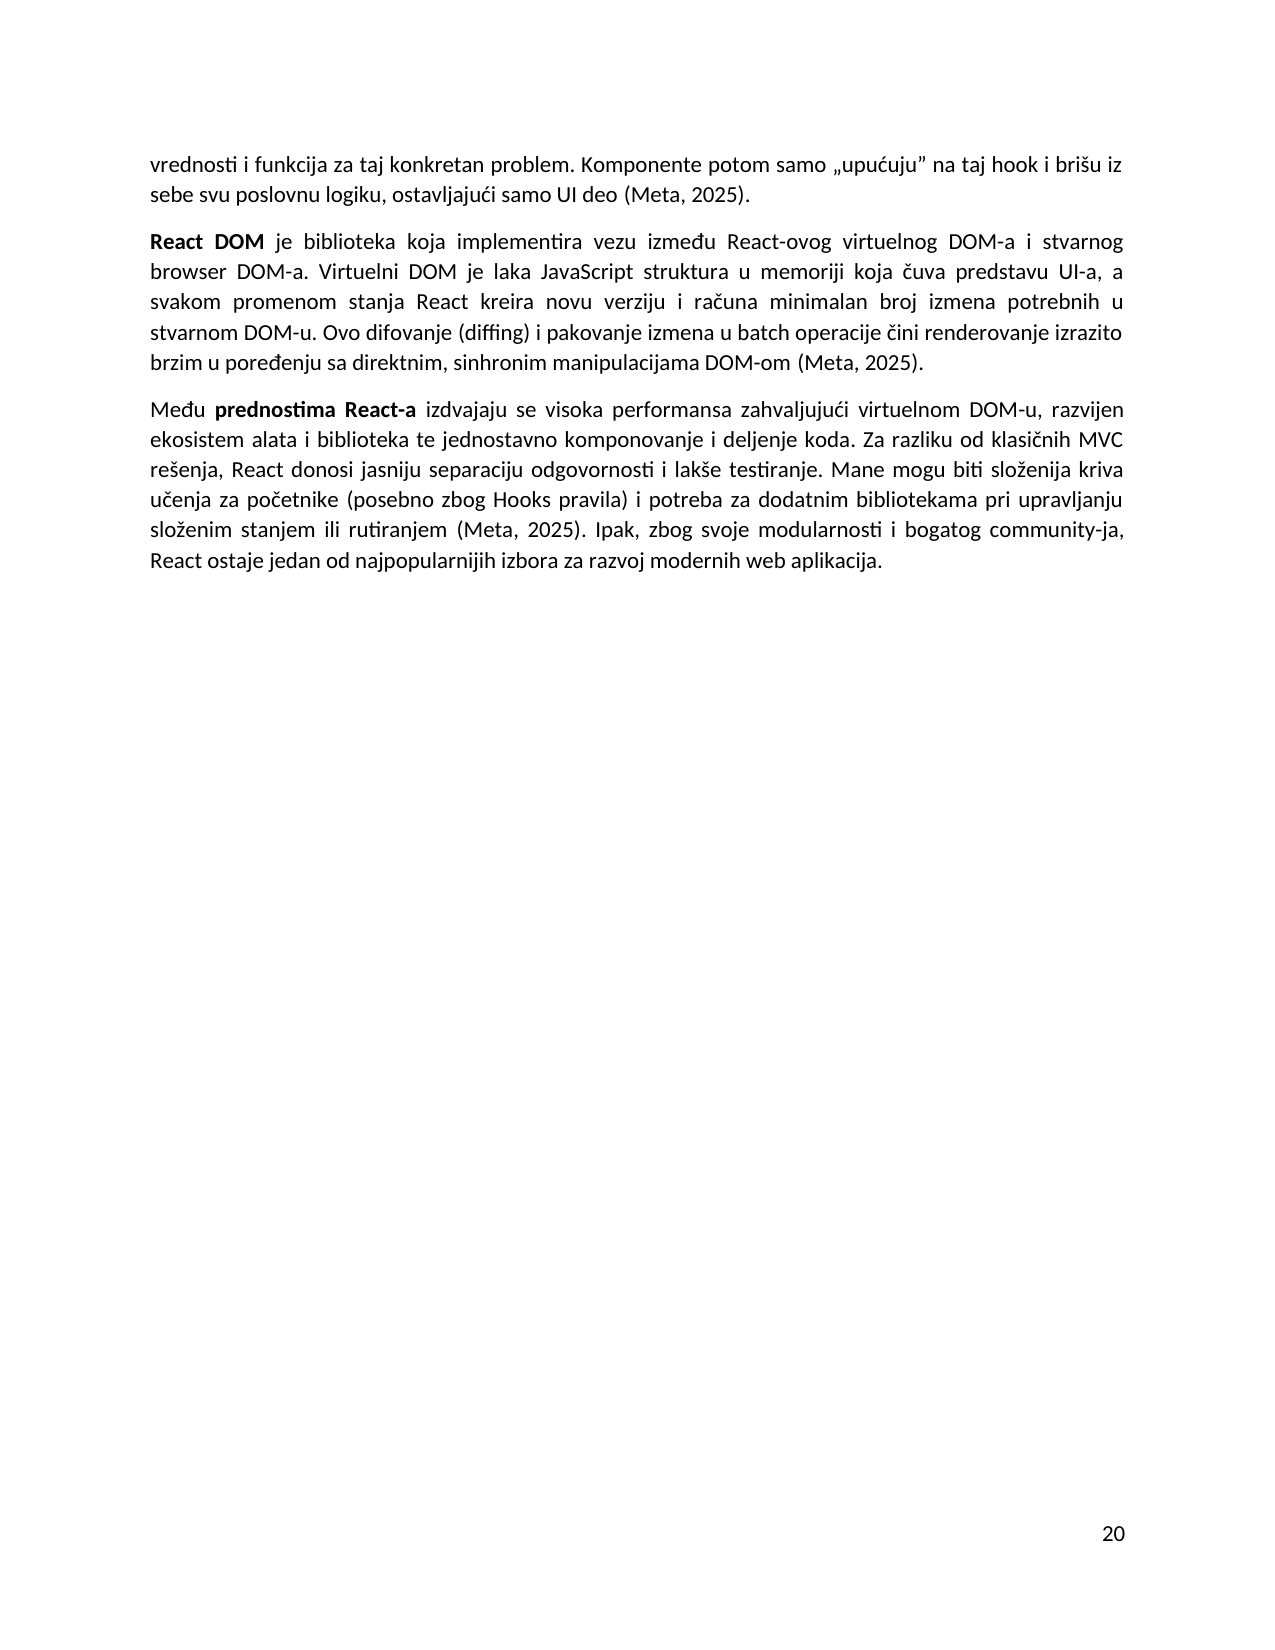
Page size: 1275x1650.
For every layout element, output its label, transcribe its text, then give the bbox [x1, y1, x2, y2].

text Među prednostima React-a izdvajaju se visoka performansa zahvaljujući virtuelnom DOM-u, razvijen ekosistem alata i biblioteka te jednostavno komponovanje i deljenje koda. Za razliku od klasičnih MVC rešenja, React donosi jasniju separaciju odgovornosti i lakše testiranje. Mane mogu biti složenija kriva učenja za početnike (posebno zbog Hooks pravila) i potreba za dodatnim bibliotekama pri upravljanju složenim stanjem ili rutiranjem. Ipak, zbog svoje modularnosti i bogatog community-ja, React ostaje jedan od najpopularnijih izbora za razvoj modernih web aplikacija. [150, 395, 1125, 574]
text React DOM je biblioteka koja implementira vezu između React-ovog virtuelnog DOM-a i stvarnog browser DOM-a. Virtuelni DOM je laka JavaScript struktura u memoriji koja čuva predstavu UI-a, a svakom promenom stanja React kreira novu verziju i računa minimalan broj izmena potrebnih u stvarnom DOM-u. Ovo difovanje (diffing) i pakovanje izmena u batch operacije čini renderovanje izrazito brzim u poređenju sa direktnim, sinhronim manipulacijama DOM-om. [150, 227, 1125, 376]
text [150, 150, 1125, 208]
